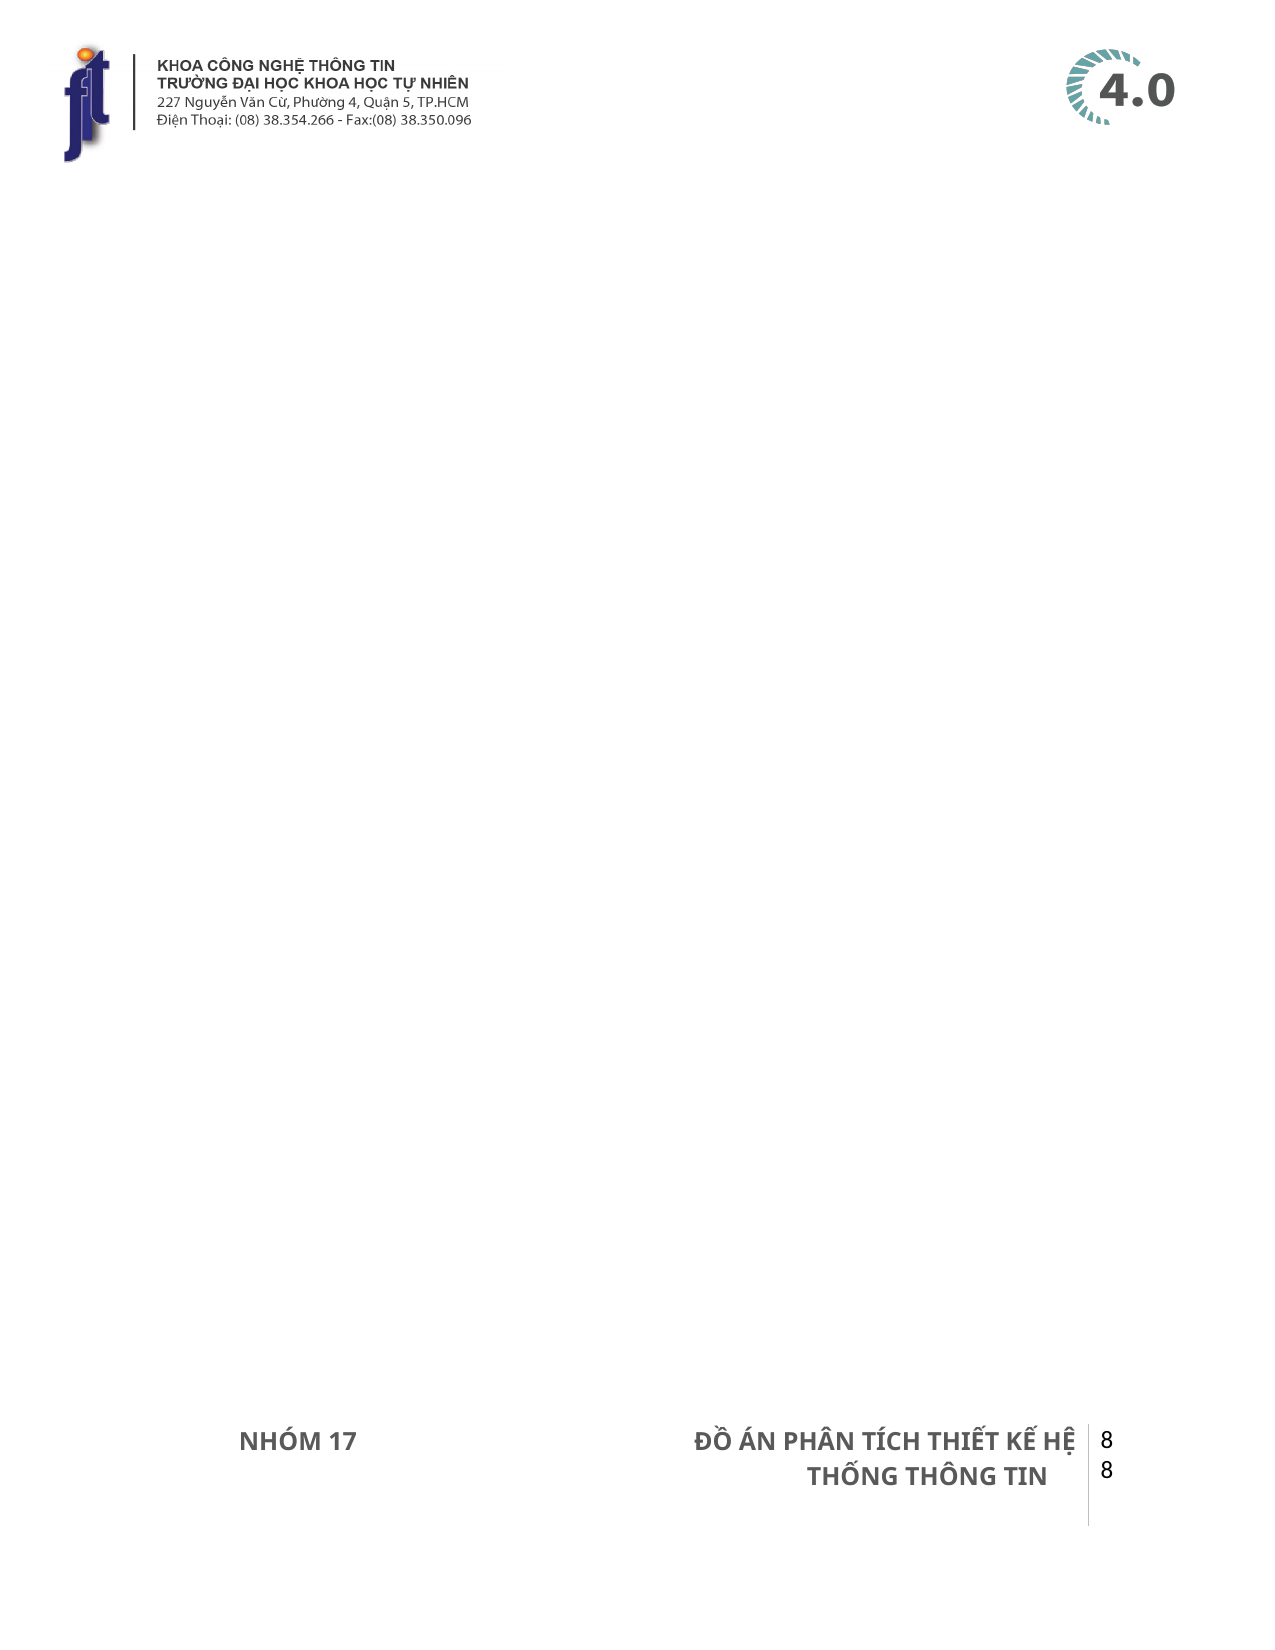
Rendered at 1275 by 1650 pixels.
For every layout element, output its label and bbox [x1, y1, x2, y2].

picture [1059, 42, 1182, 128]
picture [41, 38, 504, 184]
